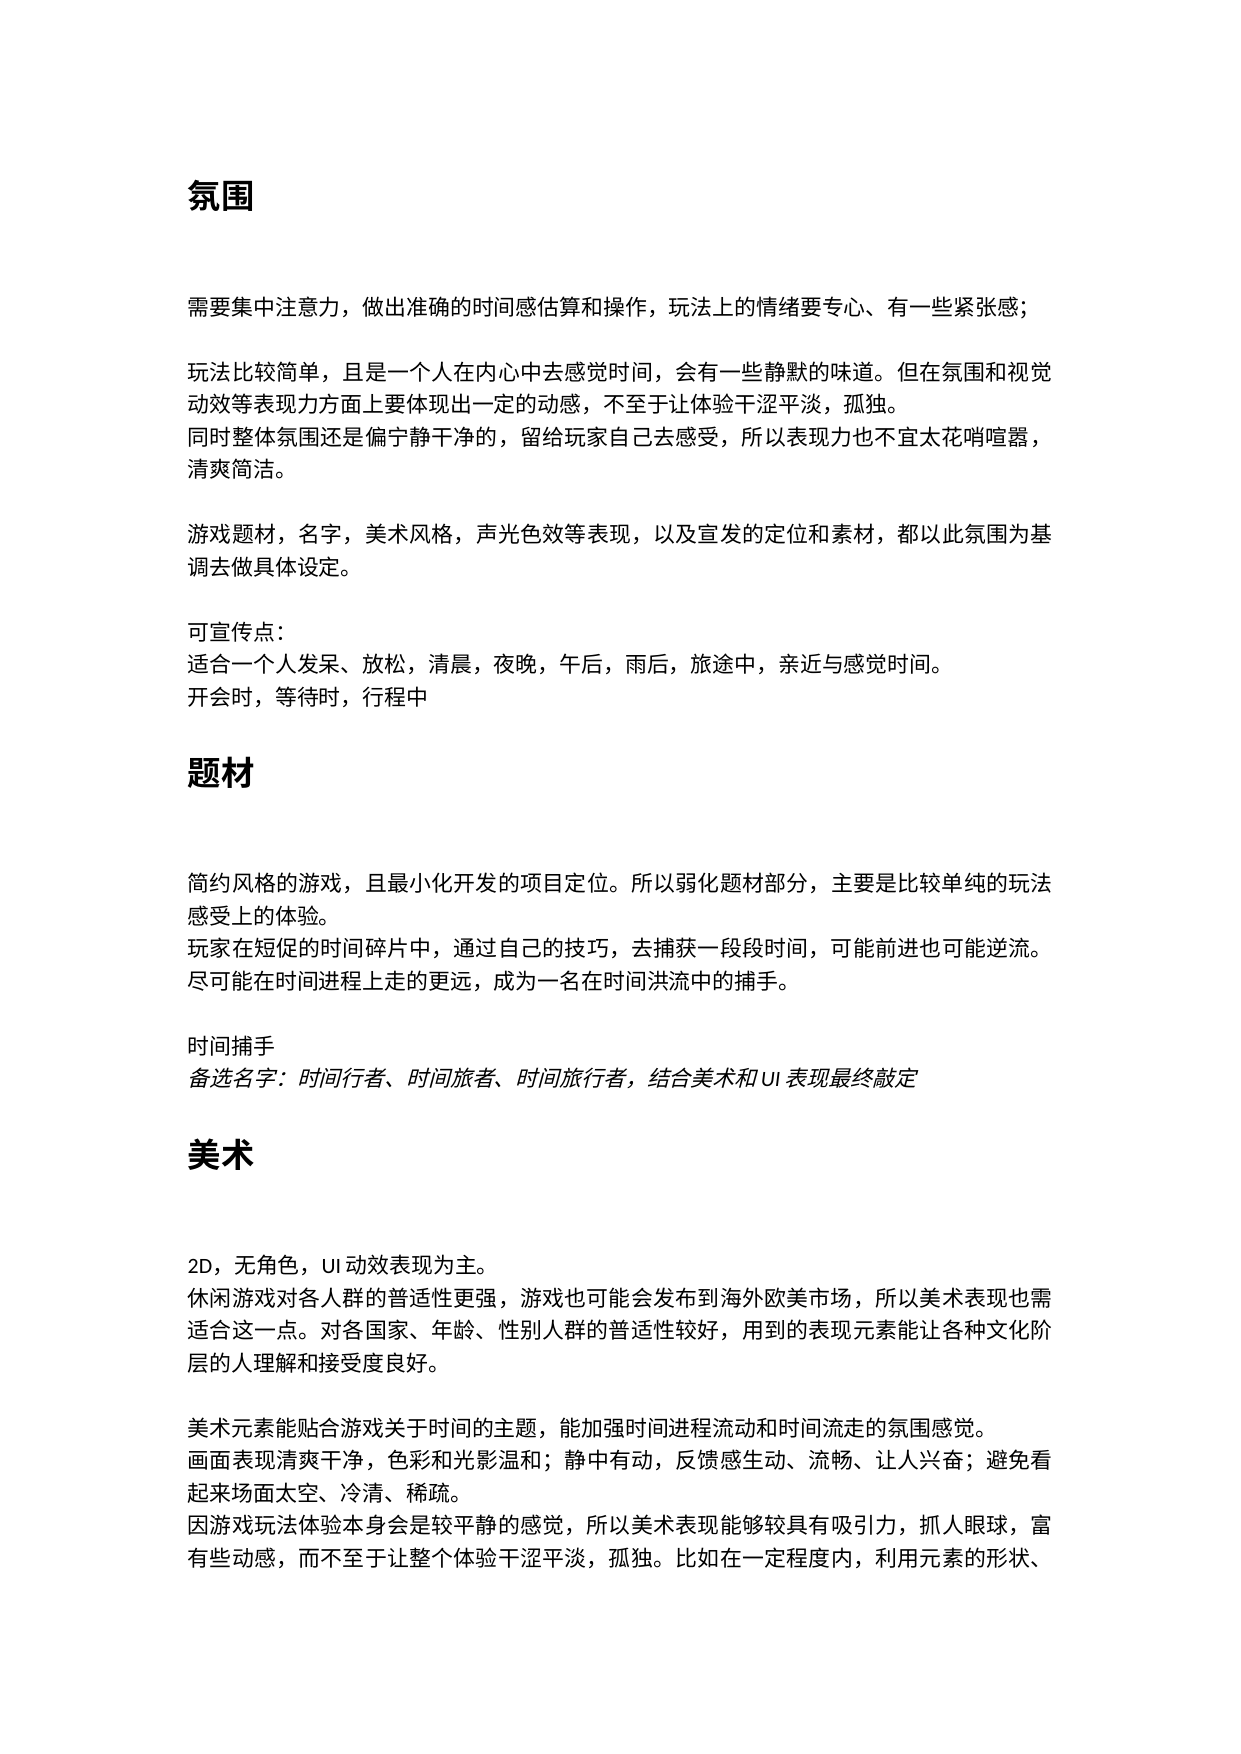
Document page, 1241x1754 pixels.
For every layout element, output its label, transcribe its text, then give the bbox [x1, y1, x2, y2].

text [187, 1508, 1053, 1573]
text 时间捕手 [187, 1028, 1053, 1061]
text 游戏题材，名字，美术风格，声光色效等表现，以及宣发的定位和素材，都以此氛围为基调去做具体设定。 [187, 517, 1053, 582]
subtitle 美术 [187, 1121, 1053, 1186]
text 适合一个人发呆、放松，清晨，夜晚，午后，雨后，旅途中，亲近与感觉时间。 [187, 647, 1053, 679]
text 可宣传点： [187, 614, 1053, 647]
subtitle 题材 [187, 739, 1053, 804]
text 画面表现清爽干净，色彩和光影温和；静中有动，反馈感生动、流畅、让人兴奋；避免看起来场面太空、冷清、稀疏。 [187, 1443, 1053, 1508]
text 需要集中注意力，做出准确的时间感估算和操作，玩法上的情绪要专心、有一些紧张感； [187, 289, 1053, 322]
text 备选名字：时间行者、时间旅者、时间旅行者，结合美术和UI表现最终敲定 [187, 1061, 1053, 1093]
text 休闲游戏对各人群的普适性更强，游戏也可能会发布到海外欧美市场，所以美术表现也需适合这一点。对各国家、年龄、性别人群的普适性较好，用到的表现元素能让各种文化阶层的人理解和接受度良好。 [187, 1280, 1053, 1378]
text 开会时，等待时，行程中 [187, 679, 1053, 712]
text 同时整体氛围还是偏宁静干净的，留给玩家自己去感受，所以表现力也不宜太花哨喧嚣，清爽简洁。 [187, 419, 1053, 484]
subtitle 氛围 [187, 162, 1053, 227]
text 玩家在短促的时间碎片中，通过自己的技巧，去捕获一段段时间，可能前进也可能逆流。尽可能在时间进程上走的更远，成为一名在时间洪流中的捕手。 [187, 931, 1053, 996]
text 美术元素能贴合游戏关于时间的主题，能加强时间进程流动和时间流走的氛围感觉。 [187, 1410, 1053, 1443]
text 2D，无角色，UI动效表现为主。 [187, 1248, 1053, 1280]
text 简约风格的游戏，且最小化开发的项目定位。所以弱化题材部分，主要是比较单纯的玩法感受上的体验。 [187, 866, 1053, 931]
text 玩法比较简单，且是一个人在内心中去感觉时间，会有一些静默的味道。但在氛围和视觉动效等表现力方面上要体现出一定的动感，不至于让体验干涩平淡，孤独。 [187, 354, 1053, 419]
